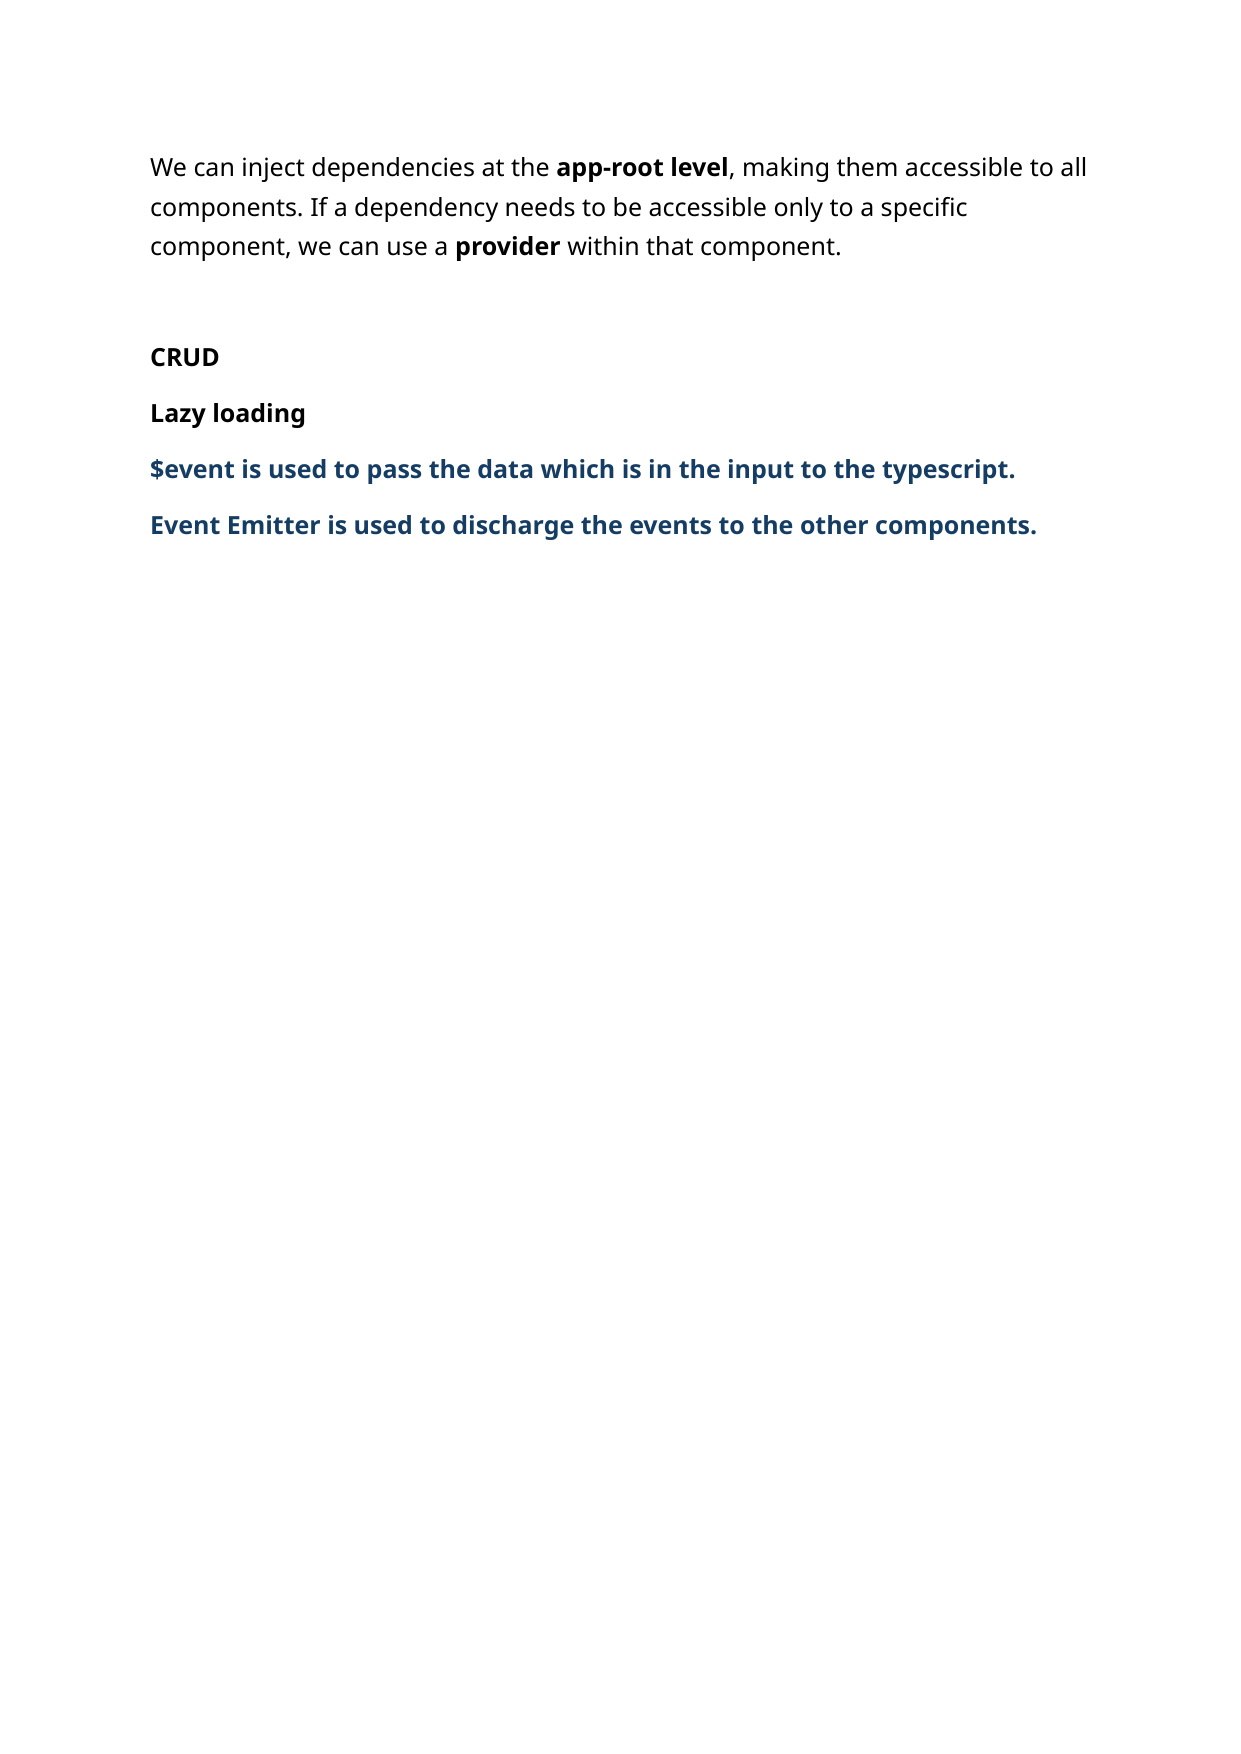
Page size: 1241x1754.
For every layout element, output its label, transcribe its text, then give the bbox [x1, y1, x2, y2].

text Event Emitter is used to discharge the events to the other components. [150, 507, 1090, 542]
text CRUD [150, 340, 1090, 374]
text Lazy loading [150, 396, 1090, 430]
text $event is used to pass the data which is in the input to the typescript. [150, 452, 1090, 486]
text We can inject dependencies at the app-root level, making them accessible to all components. If a dependency needs to be accessible only to a specific component, we can use a provider within that component. [150, 150, 1090, 262]
